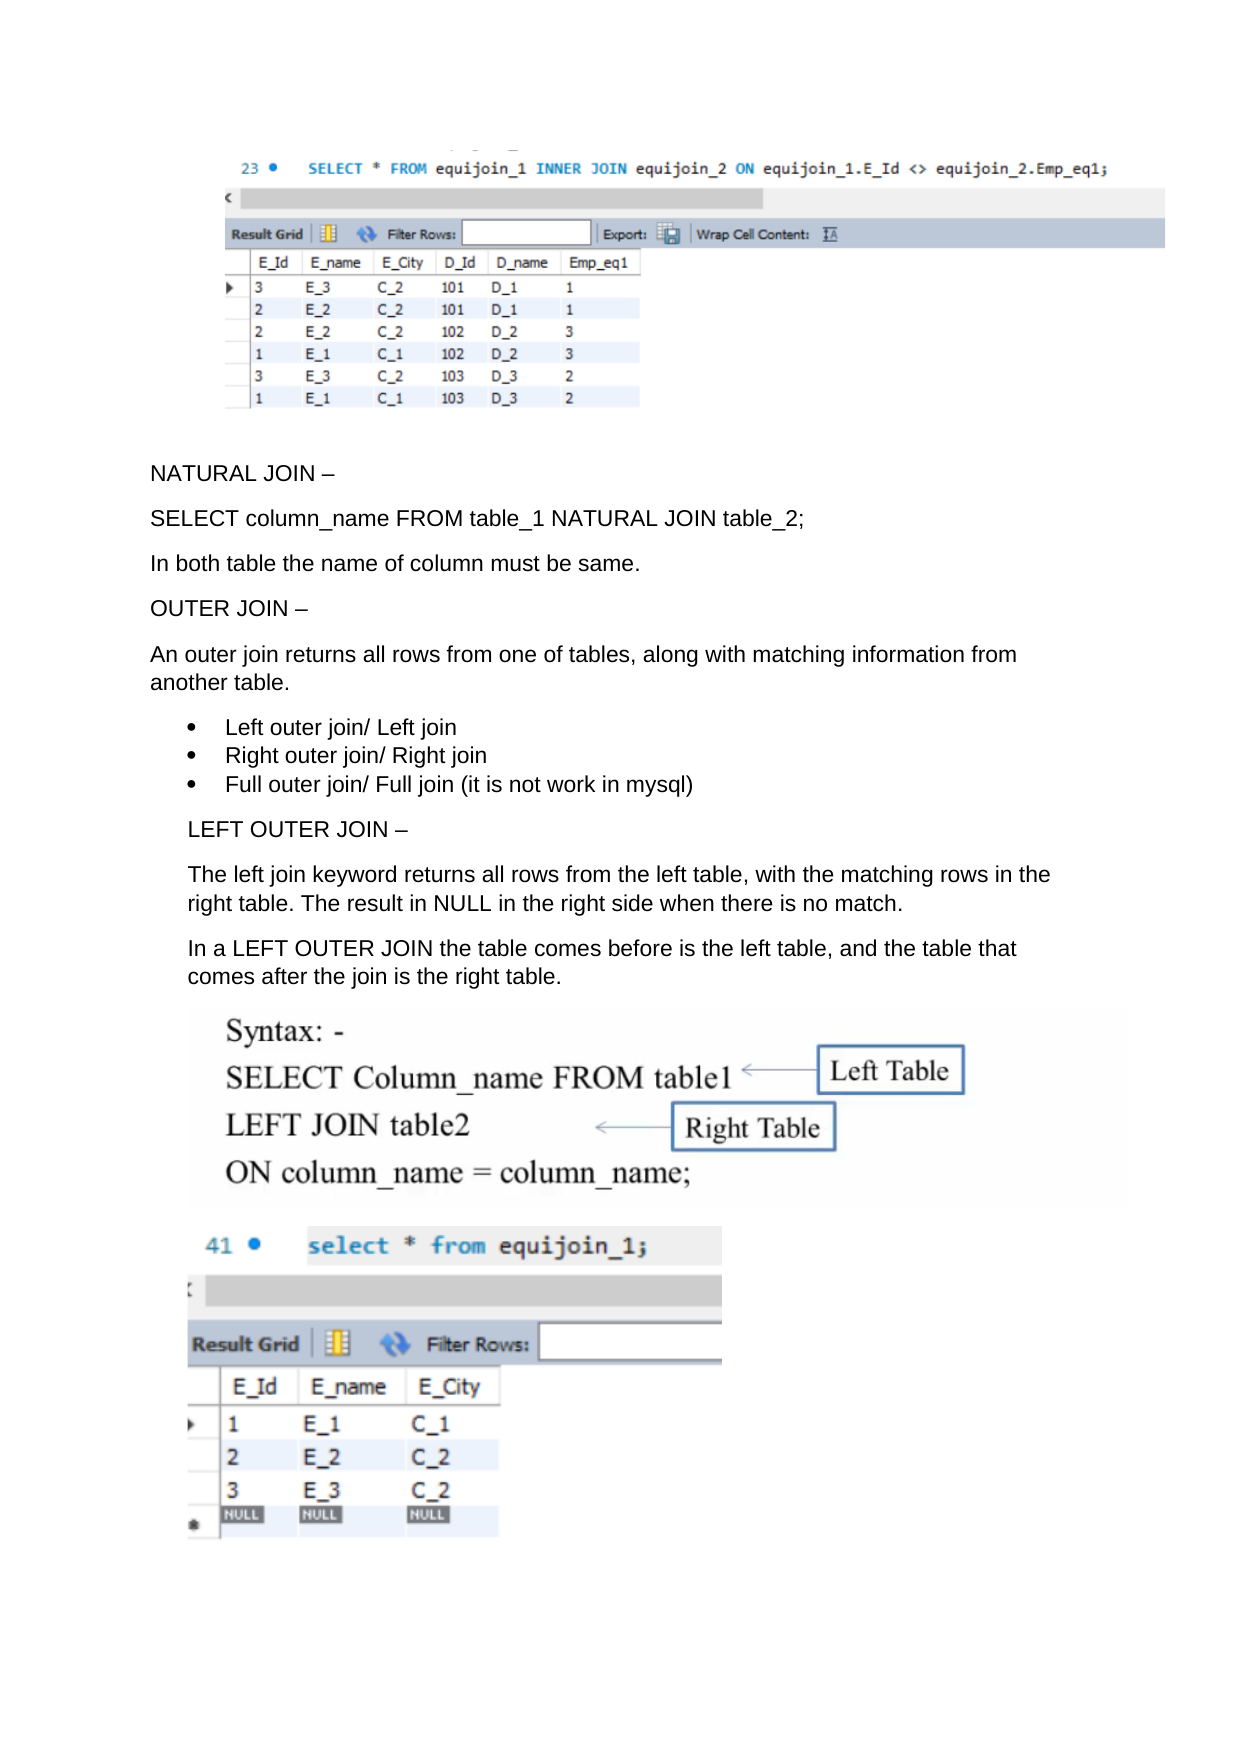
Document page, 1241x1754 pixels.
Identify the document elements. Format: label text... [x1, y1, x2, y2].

text An outer join returns all rows from one of tables, along with matching information from another table. [150, 641, 1090, 695]
text LEFT OUTER JOIN – [187, 816, 1090, 842]
list Full outer join/ Full join (it is not work in mysql) [187, 771, 1090, 797]
text The left join keyword returns all rows from the left table, with the matching rows in the right table. The result in NULL in the right side when there is no match. [187, 861, 1090, 916]
text In a LEFT OUTER JOIN the table comes before is the left table, and the table that comes after the join is the right table. [187, 935, 1090, 989]
text NATURAL JOIN – [150, 460, 1090, 486]
list Right outer join/ Right join [187, 742, 1090, 769]
list Left outer join/ Left join [187, 714, 1090, 740]
picture [187, 1008, 1128, 1208]
text In both table the name of column must be same. [150, 550, 1090, 577]
text OUTER JOIN – [150, 595, 1090, 622]
picture [187, 1226, 722, 1542]
text SELECT column_name FROM table_1 NATURAL JOIN table_2; [150, 505, 1090, 532]
picture [225, 150, 1166, 413]
